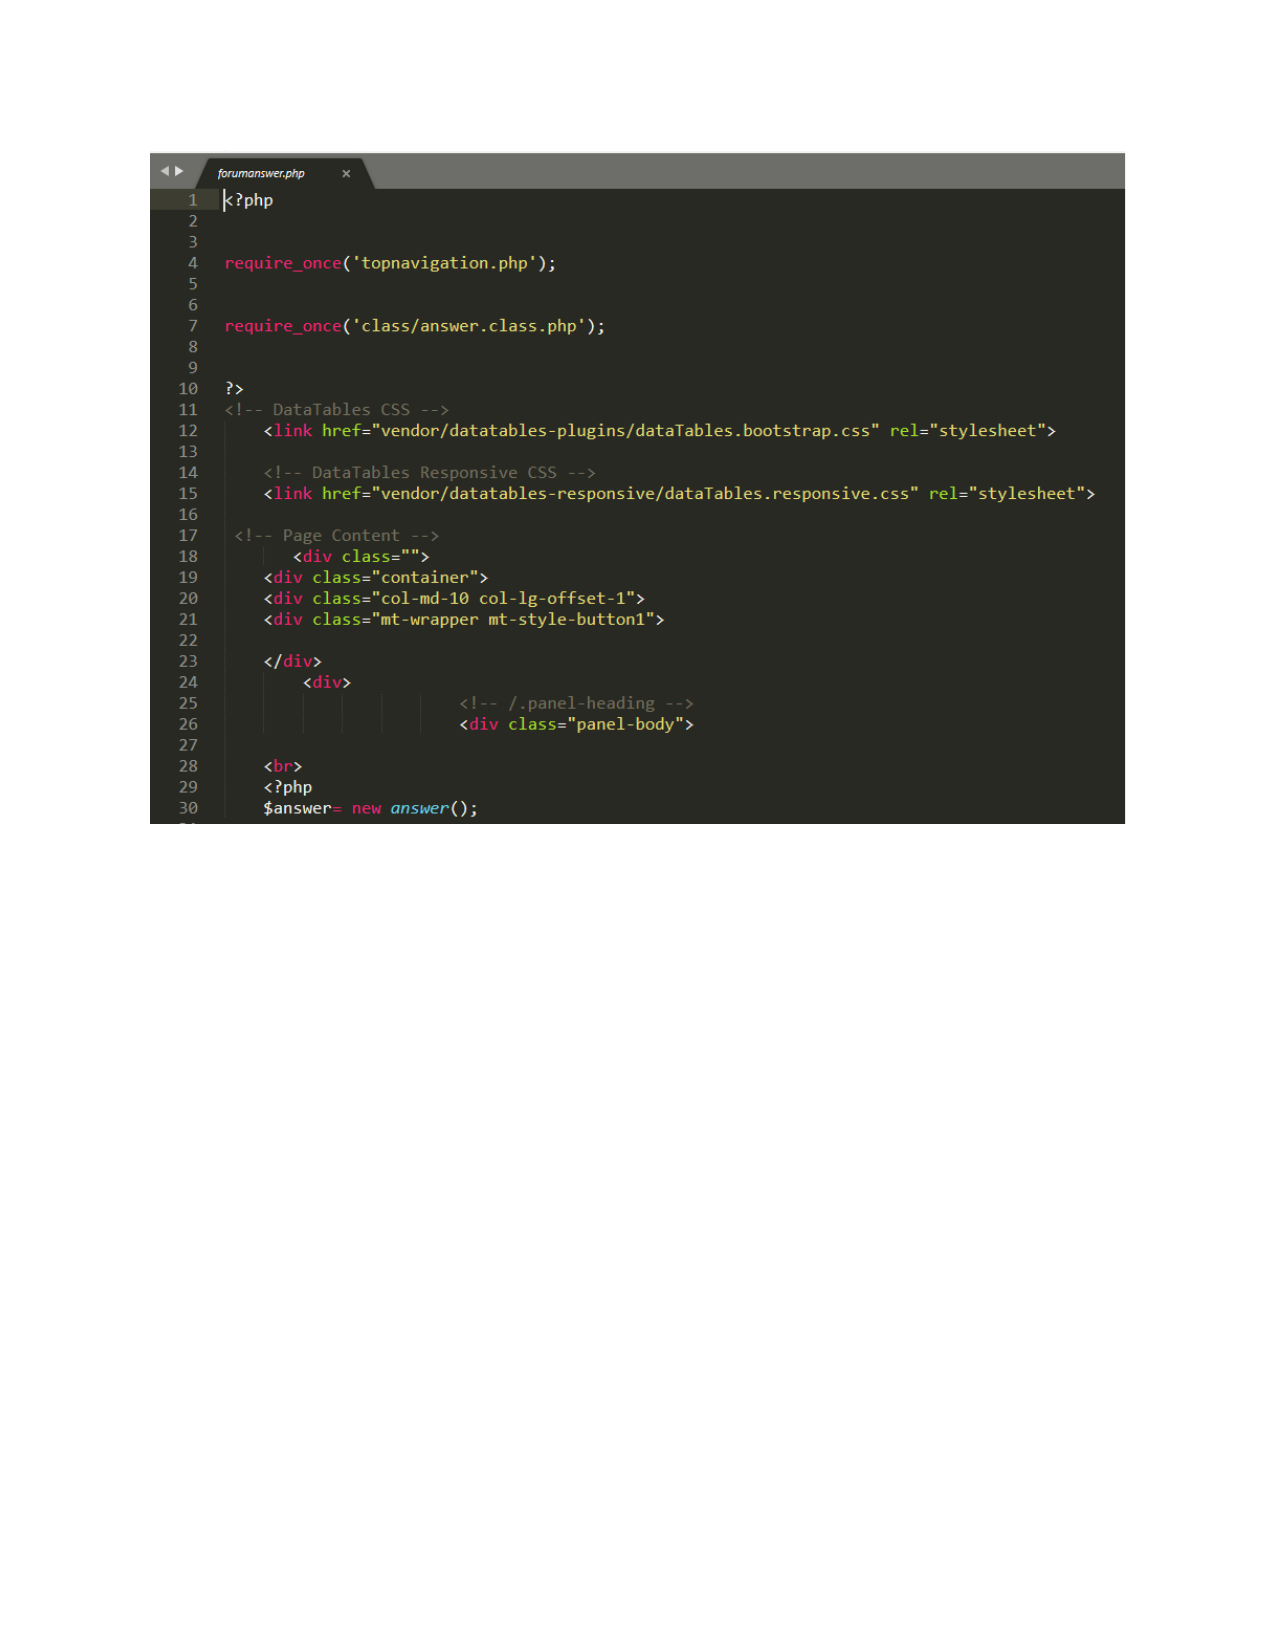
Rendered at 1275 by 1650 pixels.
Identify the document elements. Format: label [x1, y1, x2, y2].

picture [150, 150, 1125, 824]
